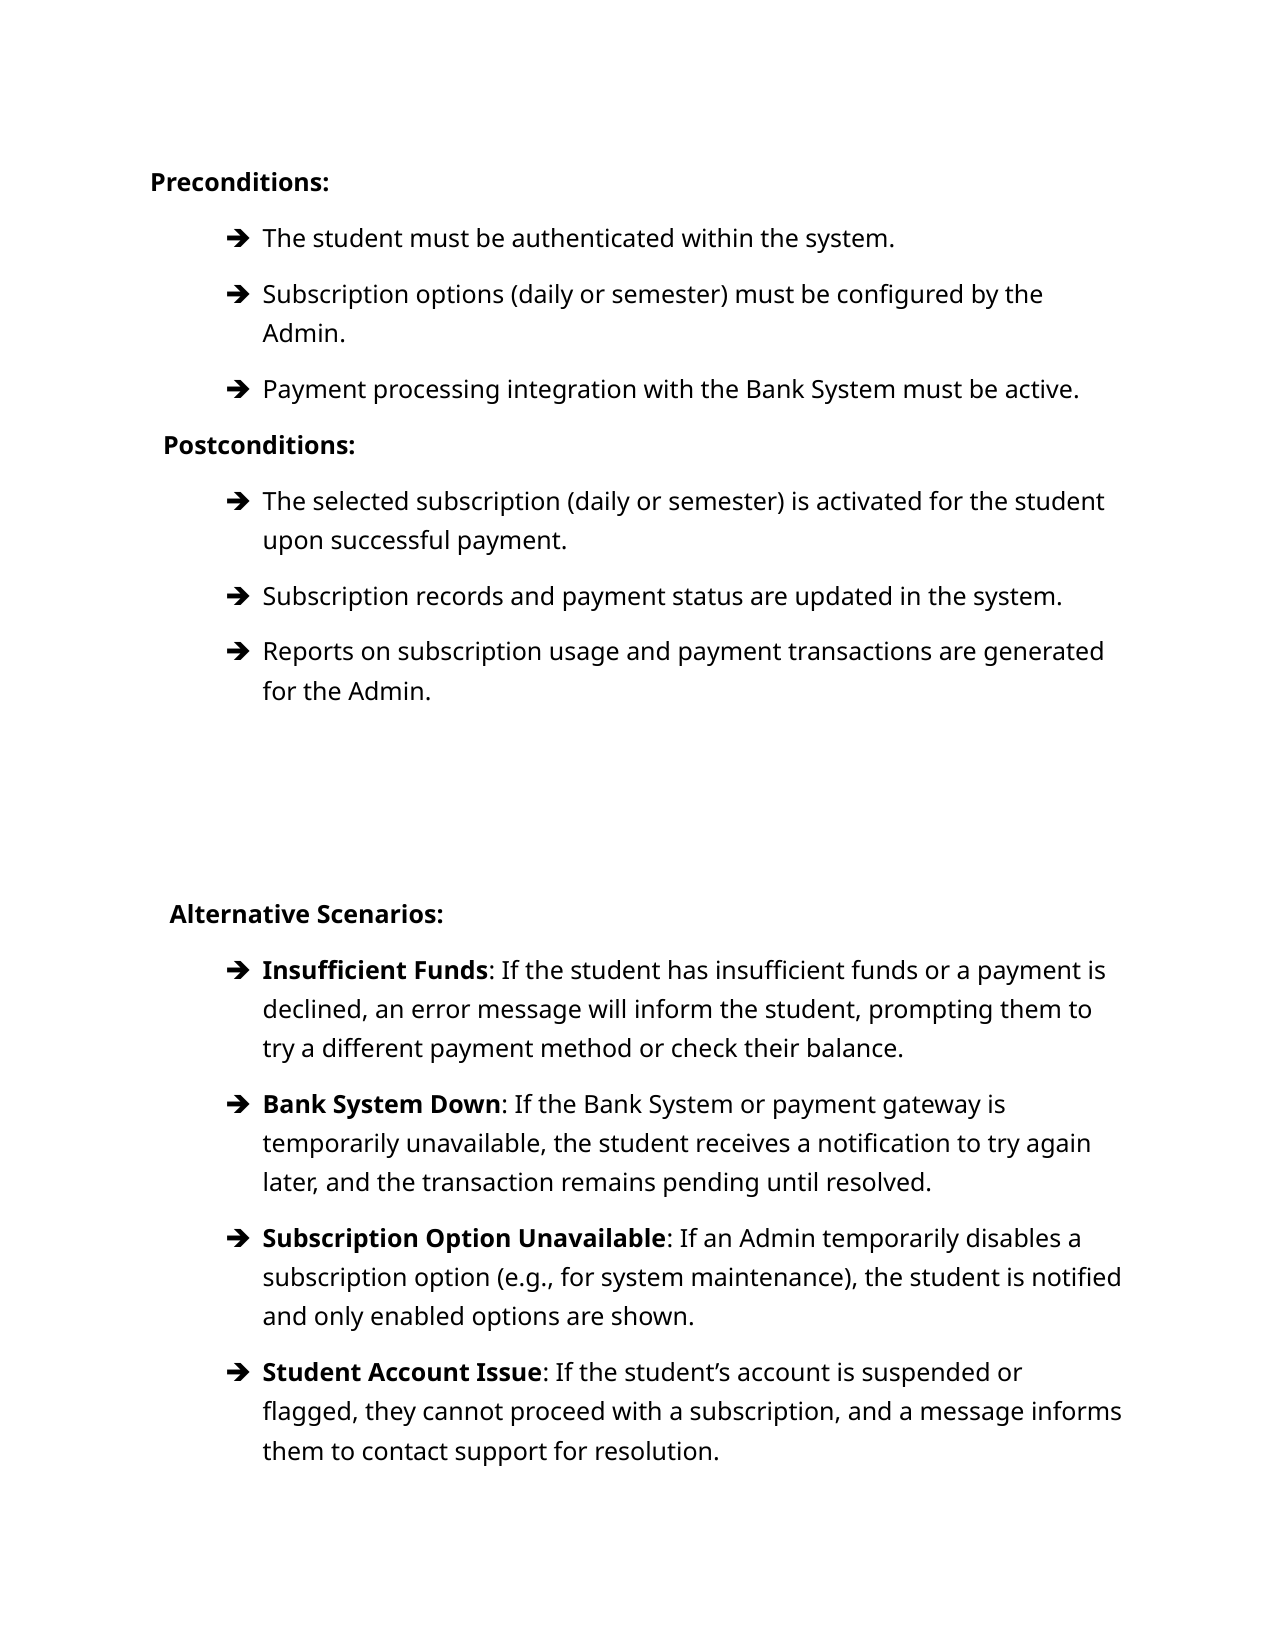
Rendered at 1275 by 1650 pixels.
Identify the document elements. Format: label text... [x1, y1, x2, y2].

list Insufficient Funds: If the student has insufficient funds or a payment is declined, an error message will inform the student, prompting them to try a different payment method or check their balance. [225, 952, 1125, 1065]
list The student must be authenticated within the system. [225, 221, 1125, 255]
list Subscription Option Unavailable: If an Admin temporarily disables a subscription option (e.g., for system maintenance), the student is notified and only enabled options are shown. [225, 1221, 1125, 1333]
list Subscription options (daily or semester) must be configured by the Admin. [225, 277, 1125, 350]
list Subscription records and payment status are updated in the system. [225, 578, 1125, 612]
list Payment processing integration with the Bank System must be active. [225, 372, 1125, 406]
text Postconditions: [150, 427, 1125, 461]
list The selected subscription (daily or semester) is activated for the student upon successful payment. [225, 483, 1125, 556]
list Bank System Down: If the Bank System or payment gateway is temporarily unavailable, the student receives a notification to try again later, and the transaction remains pending until resolved. [225, 1087, 1125, 1199]
list Student Account Issue: If the student’s account is suspended or flagged, they cannot proceed with a subscription, and a message informs them to contact support for resolution. [225, 1355, 1125, 1467]
text Preconditions: [150, 165, 1125, 199]
text Alternative Scenarios: [150, 897, 1125, 931]
list Reports on subscription usage and payment transactions are generated for the Admin. [225, 634, 1125, 707]
